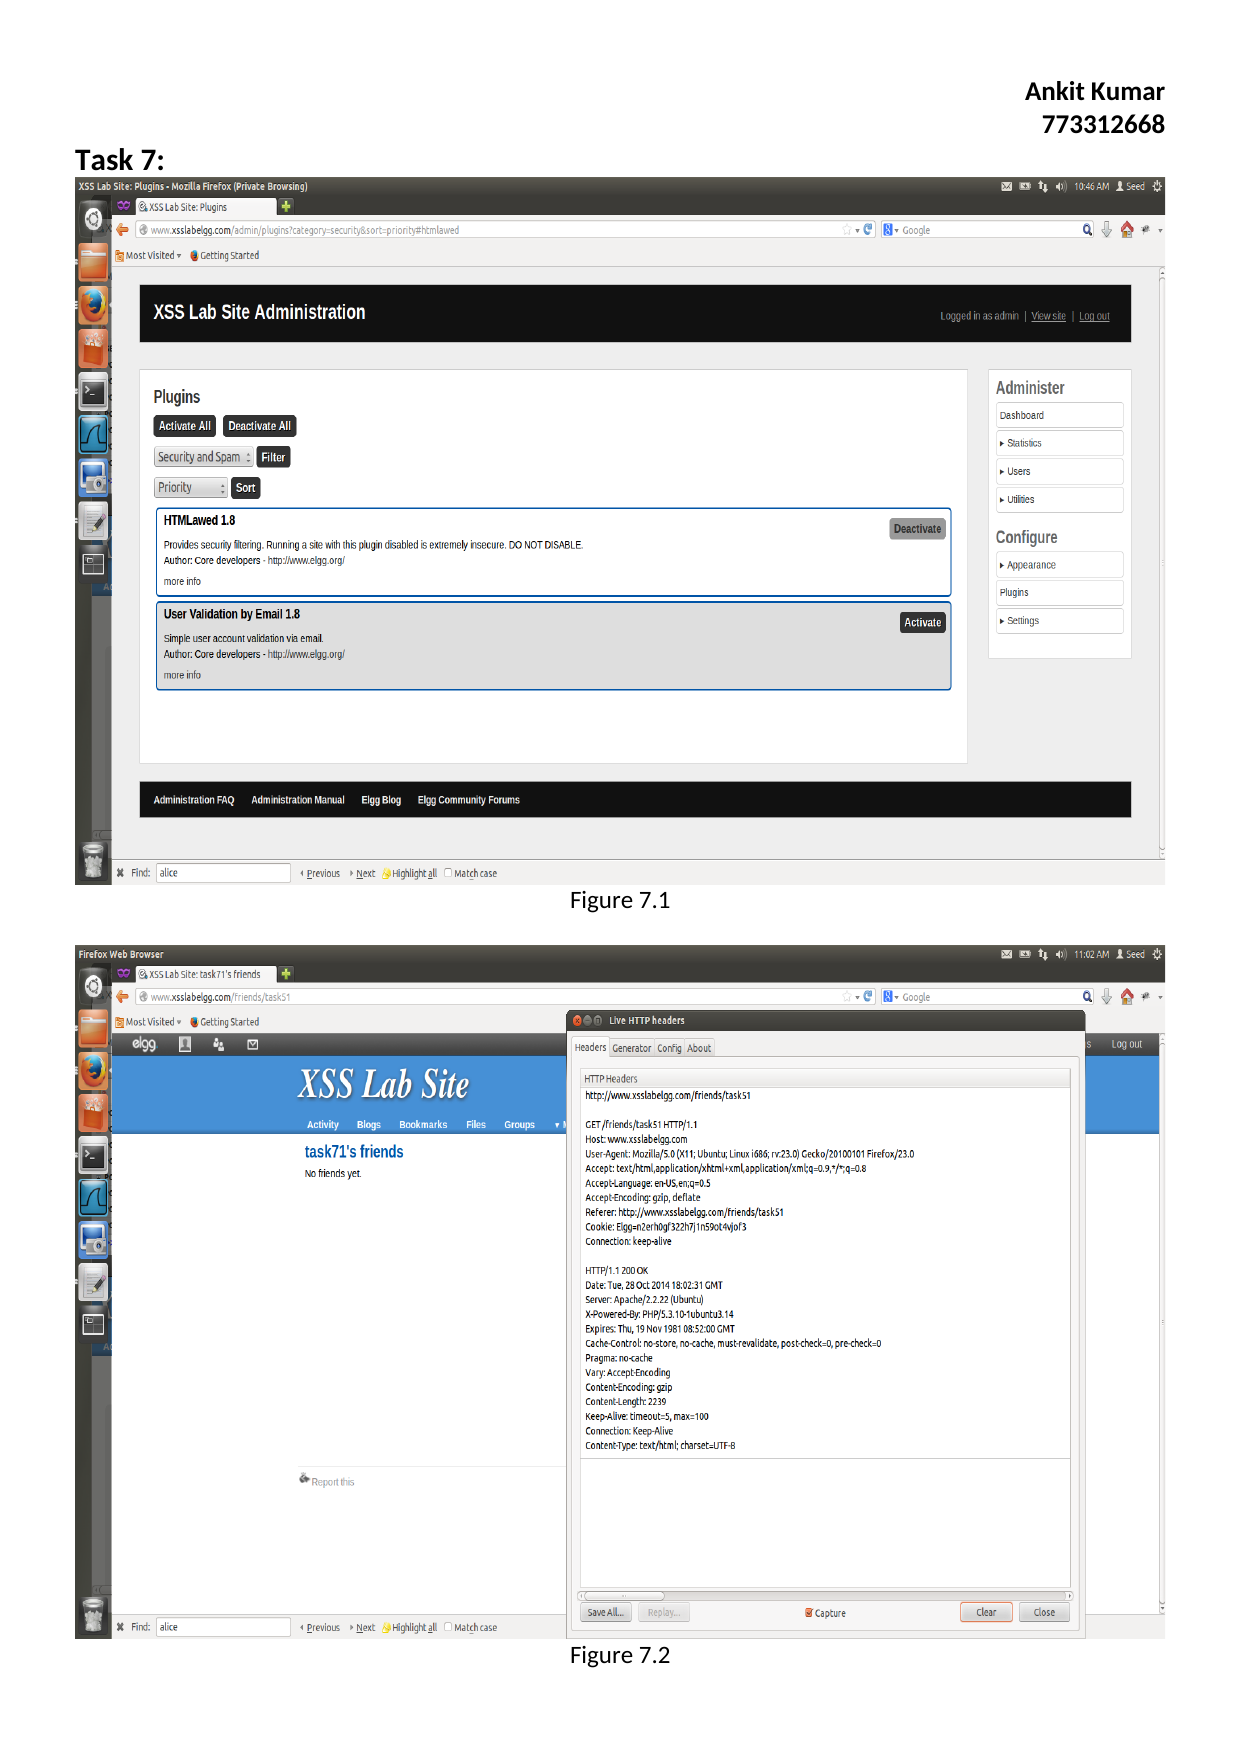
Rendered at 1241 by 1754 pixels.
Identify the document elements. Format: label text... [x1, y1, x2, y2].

text Task 7: [75, 140, 1165, 177]
text Figure 7.1 [75, 885, 1165, 915]
text Figure 7.2 [75, 1639, 1165, 1669]
picture [75, 177, 1166, 885]
picture [75, 945, 1166, 1639]
